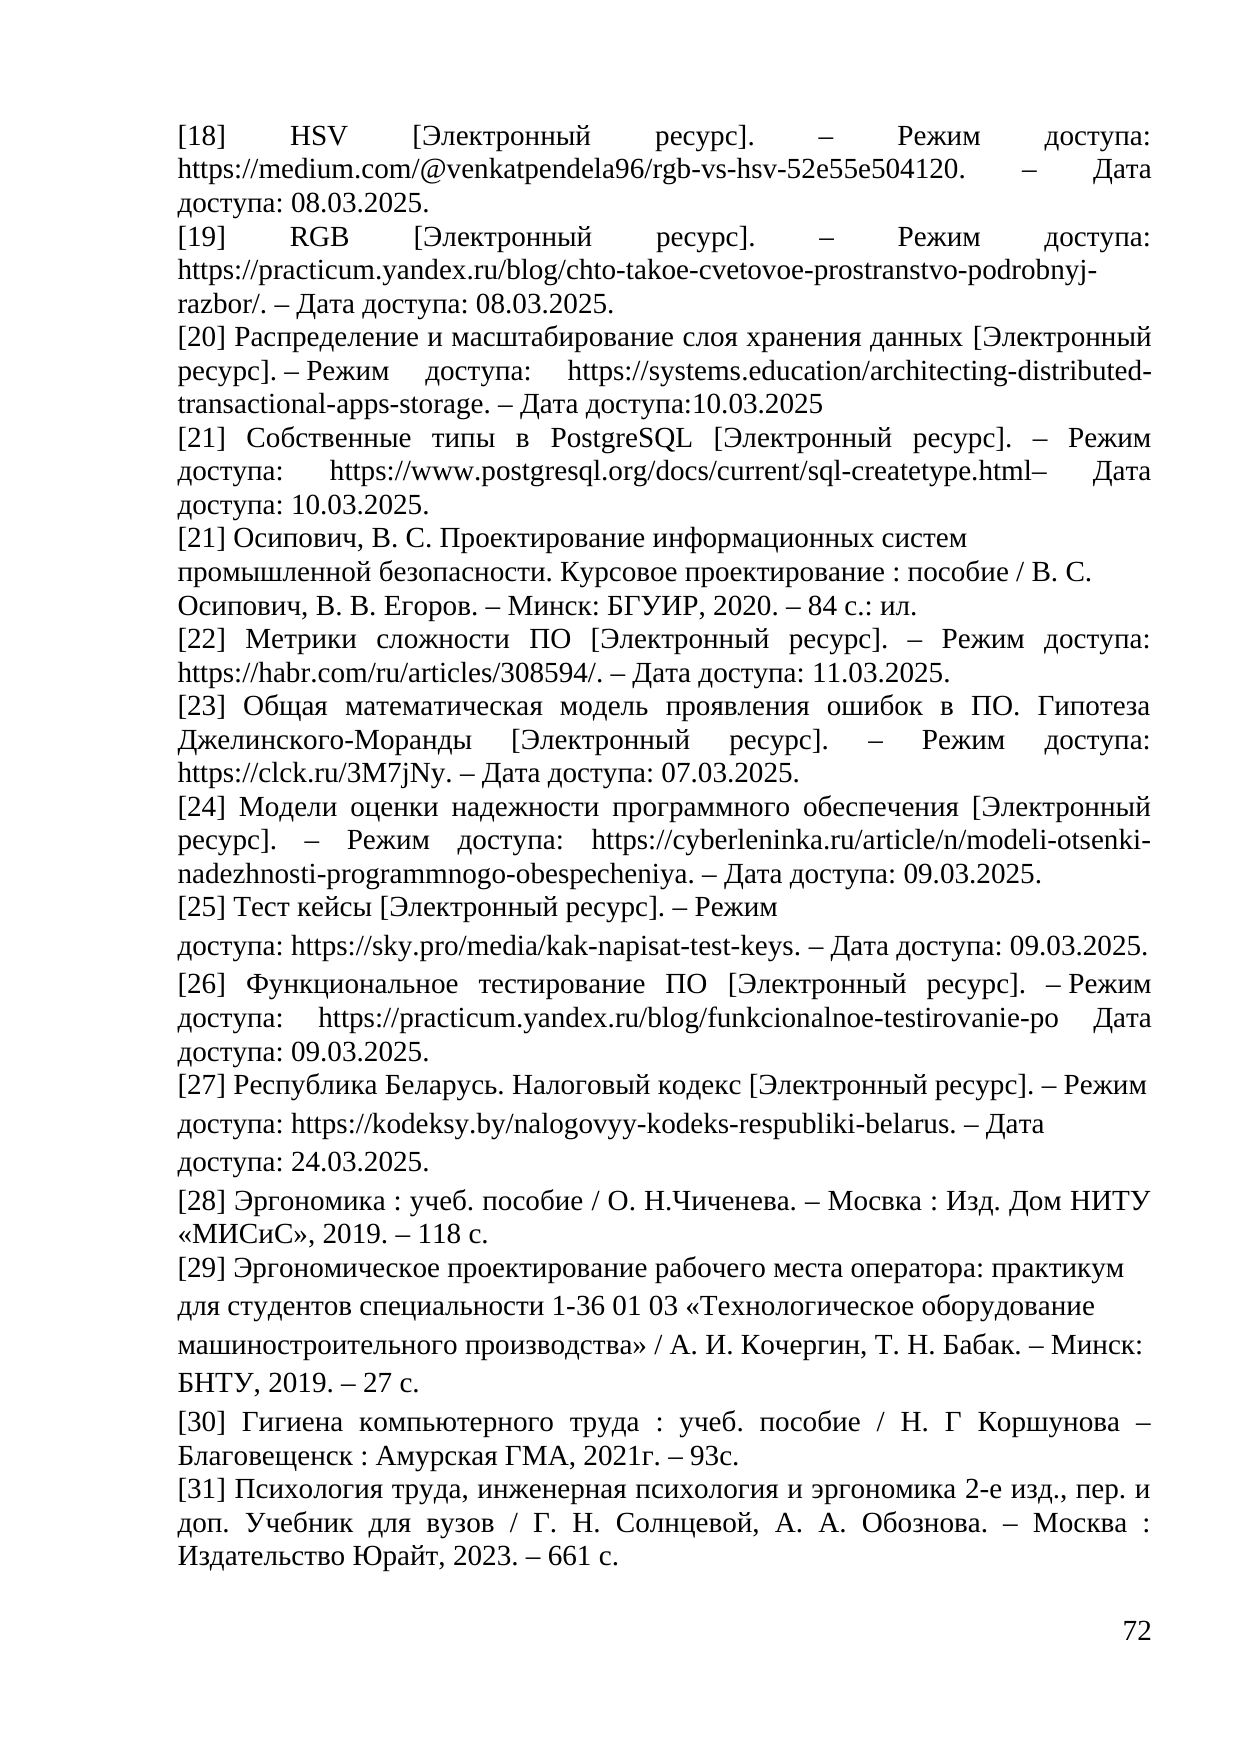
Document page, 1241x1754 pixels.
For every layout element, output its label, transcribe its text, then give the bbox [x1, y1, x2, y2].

text [19] RGB [Электронный ресурс]. – Режим доступа: https://practicum.yandex.ru/blog/chto-takoe-cvetovoe-prostranstvo-podrobnyj-razbor/. – Дата доступа: 08.03.2025. [177, 219, 1152, 319]
text [27] Республика Беларусь. Налоговый кодекс [Электронный ресурс]. – Режим доступа: https://kodeksy.by/nalogovyy-kodeks-respubliki-belarus. – Дата доступа: 24.03.2025. [177, 1067, 1152, 1178]
text [31] Психология труда, инженерная психология и эргономика 2-е изд., пер. и доп. Учебник для вузов / Г. Н. Солнцевой, А. А. Обознова. – Москва : Издательство Юрайт, 2023. – 661 с. [177, 1471, 1152, 1572]
text [23] Общая математическая модель проявления ошибок в ПО. Гипотеза Джелинского-Моранды [Электронный ресурс]. – Режим доступа: https://clck.ru/3M7jNy. – Дата доступа: 07.03.2025. [177, 688, 1152, 789]
text [21] Собственные типы в PostgreSQL [Электронный ресурс]. – Режим доступа: https://www.postgresql.org/docs/current/sql-createtype.html– Дата доступа: 10.03.2025. [177, 420, 1152, 521]
text [24] Модели оценки надежности программного обеспечения [Электронный ресурс]. – Режим доступа: https://cyberleninka.ru/article/n/modeli-otsenki-nadezhnosti-programmnogo-obespecheniya. – Дата доступа: 09.03.2025. [177, 789, 1152, 889]
text [26] Функциональное тестирование ПО [Электронный ресурс]. – Режим доступа: https://practicum.yandex.ru/blog/funkcionalnoe-testirovanie-po Дата доступа: 09.03.2025. [177, 967, 1152, 1067]
text доступа: https://sky.pro/media/kak-napisat-test-keys. – Дата доступа: 09.03.2025. [177, 928, 1152, 962]
text [25] Тест кейсы [Электронный ресурс]. – Режим [177, 889, 1152, 923]
text [30] Гигиена компьютерного труда : учеб. пособие / Н. Г Коршунова – Благовещенск : Амурская ГМА, 2021г. – 93с. [177, 1404, 1152, 1471]
text [20] Распределение и масштабирование слоя хранения данных [Электронный ресурс]. – Режим доступа: https://systems.education/architecting-distributed-transactional-apps-storage. – Дата доступа:10.03.2025 [177, 319, 1152, 420]
text [29] Эргономическое проектирование рабочего места оператора: практикум для студентов специальности 1-36 01 03 «Технологическое оборудование машиностроительного производства» / А. И. Кочергин, Т. Н. Бабак. – Минск: БНТУ, 2019. – 27 с. [177, 1250, 1152, 1399]
text [28] Эргономика : учеб. пособие / О. Н.Чиченева. – Мосвка : Изд. Дом НИТУ «МИСиС», 2019. – 118 с. [177, 1183, 1152, 1250]
text [22] Метрики сложности ПО [Электронный ресурс]. – Режим доступа: https://habr.com/ru/articles/308594/. – Дата доступа: 11.03.2025. [177, 621, 1152, 688]
text [21] Осипович, В. С. Проектирование информационных систем промышленной безопасности. Курсовое проектирование : пособие / В. С. Осипович, В. В. Егоров. – Минск: БГУИР, 2020. – 84 с.: ил. [177, 521, 1152, 621]
text [18] HSV [Электронный ресурс]. – Режим доступа: https://medium.com/@venkatpendela96/rgb-vs-hsv-52e55e504120. – Дата доступа: 08.03.2025. [177, 118, 1152, 219]
